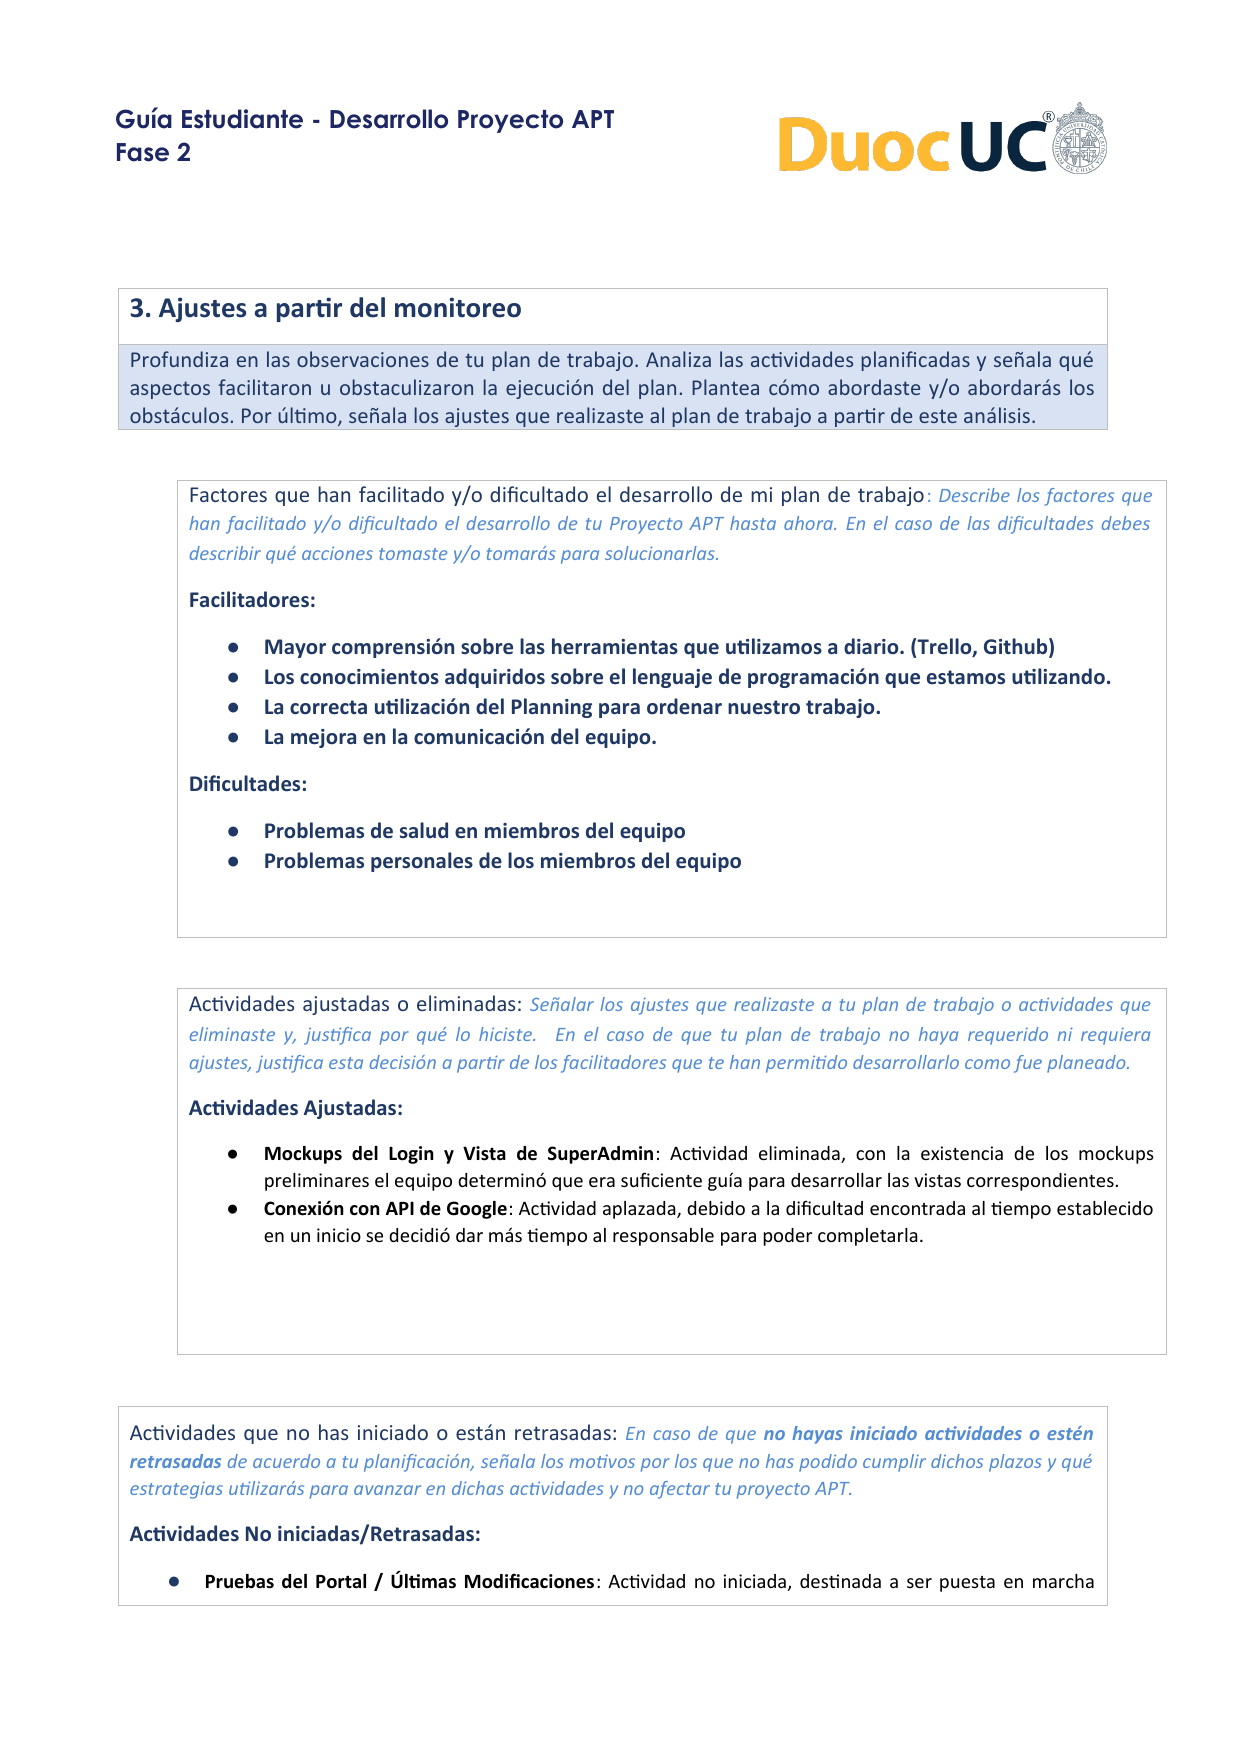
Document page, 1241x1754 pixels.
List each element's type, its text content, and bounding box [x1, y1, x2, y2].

table_header Actividades ajustadas o eliminadas: Señalar los ajustes que realizaste a tu plan de trabajo o actividades que eliminaste y, justifica por qué lo hiciste. En el caso de que tu plan de trabajo no haya requerido ni requiera ajustes, justifica esta decisión a partir de los facilitadores que te han permitido desarrollarlo como fue planeado. Actividades Ajustadas: Mockups del Login y Vista de SuperAdmin: Actividad eliminada, con la existencia de los mockups preliminares el equipo determinó que era suficiente guía para desarrollar las vistas correspondientes. Conexión con API de Google: Actividad aplazada, debido a la dificultad encontrada al tiempo establecido en un inicio se decidió dar más tiempo al responsable para poder completarla. [178, 989, 1166, 1354]
table_header 3. Ajustes a partir del monitoreo [119, 289, 1107, 344]
table_cell Profundiza en las observaciones de tu plan de trabajo. Analiza las actividades planificadas y señala qué aspectos facilitaron u obstaculizaron la ejecución del plan. Plantea cómo abordaste y/o abordarás los obstáculos. Por último, señala los ajustes que realizaste al plan de trabajo a partir de este análisis. [119, 345, 1107, 429]
picture [779, 102, 1107, 174]
table_header Factores que han facilitado y/o dificultado el desarrollo de mi plan de trabajo: Describe los factores que han facilitado y/o dificultado el desarrollo de tu Proyecto APT hasta ahora. En el caso de las dificultades debes describir qué acciones tomaste y/o tomarás para solucionarlas. Facilitadores: Mayor comprensión sobre las herramientas que utilizamos a diario. (Trello, Github) Los conocimientos adquiridos sobre el lenguaje de programación que estamos utilizando. La correcta utilización del Planning para ordenar nuestro trabajo. La mejora en la comunicación del equipo. Dificultades: Problemas de salud en miembros del equipo Problemas personales de los miembros del equipo [178, 481, 1166, 937]
